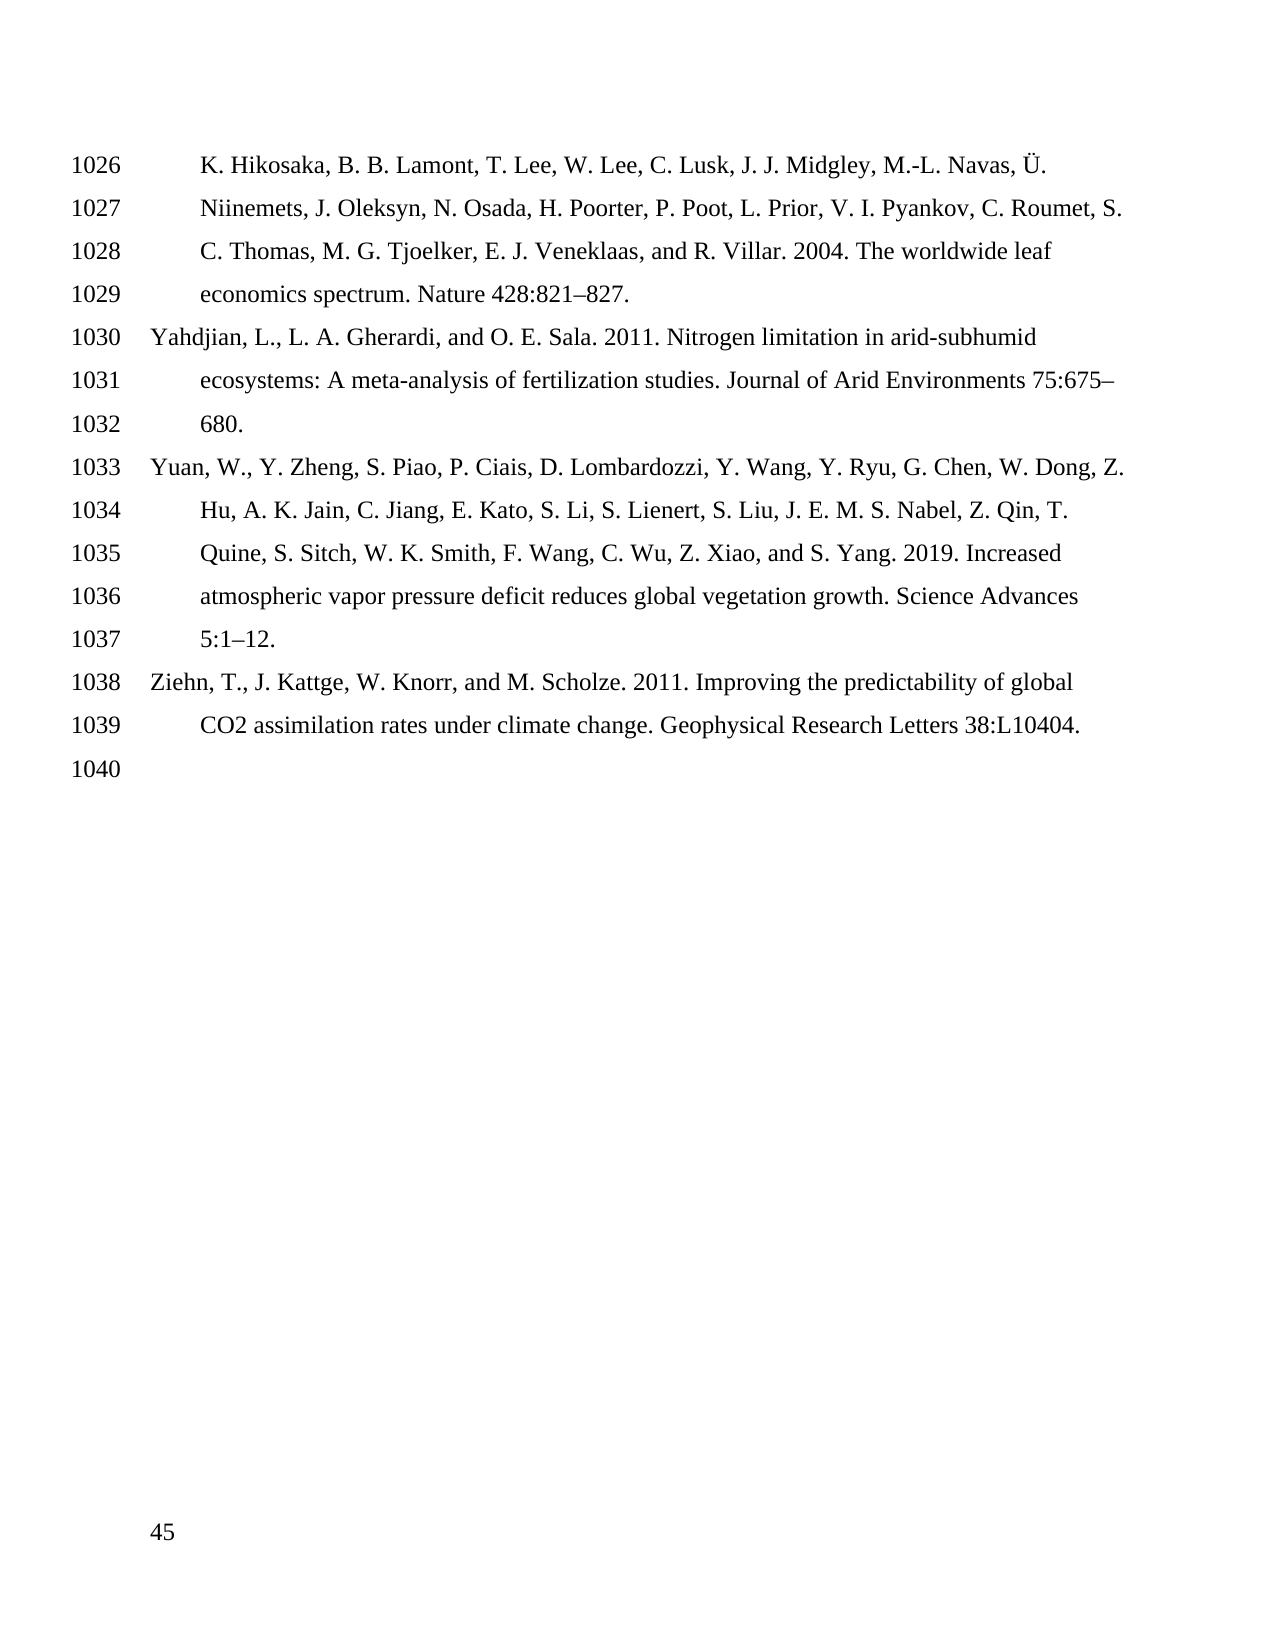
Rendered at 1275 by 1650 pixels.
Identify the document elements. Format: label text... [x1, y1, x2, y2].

text Yuan, W., Y. Zheng, S. Piao, P. Ciais, D. Lombardozzi, Y. Wang, Y. Ryu, G. Chen, W. Dong, Z. Hu, A. K. Jain, C. Jiang, E. Kato, S. Li, S. Lienert, S. Liu, J. E. M. S. Nabel, Z. Qin, T. Quine, S. Sitch, W. K. Smith, F. Wang, C. Wu, Z. Xiao, and S. Yang. 2019. Increased atmospheric vapor pressure deficit reduces global vegetation growth. Science Advances 5:1–12. [150, 452, 1125, 653]
text Yahdjian, L., L. A. Gherardi, and O. E. Sala. 2011. Nitrogen limitation in arid-subhumid ecosystems: A meta-analysis of fertilization studies. Journal of Arid Environments 75:675–680. [150, 322, 1125, 437]
text Ziehn, T., J. Kattge, W. Knorr, and M. Scholze. 2011. Improving the predictability of global CO2 assimilation rates under climate change. Geophysical Research Letters 38:L10404. [150, 667, 1125, 739]
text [150, 150, 1125, 308]
